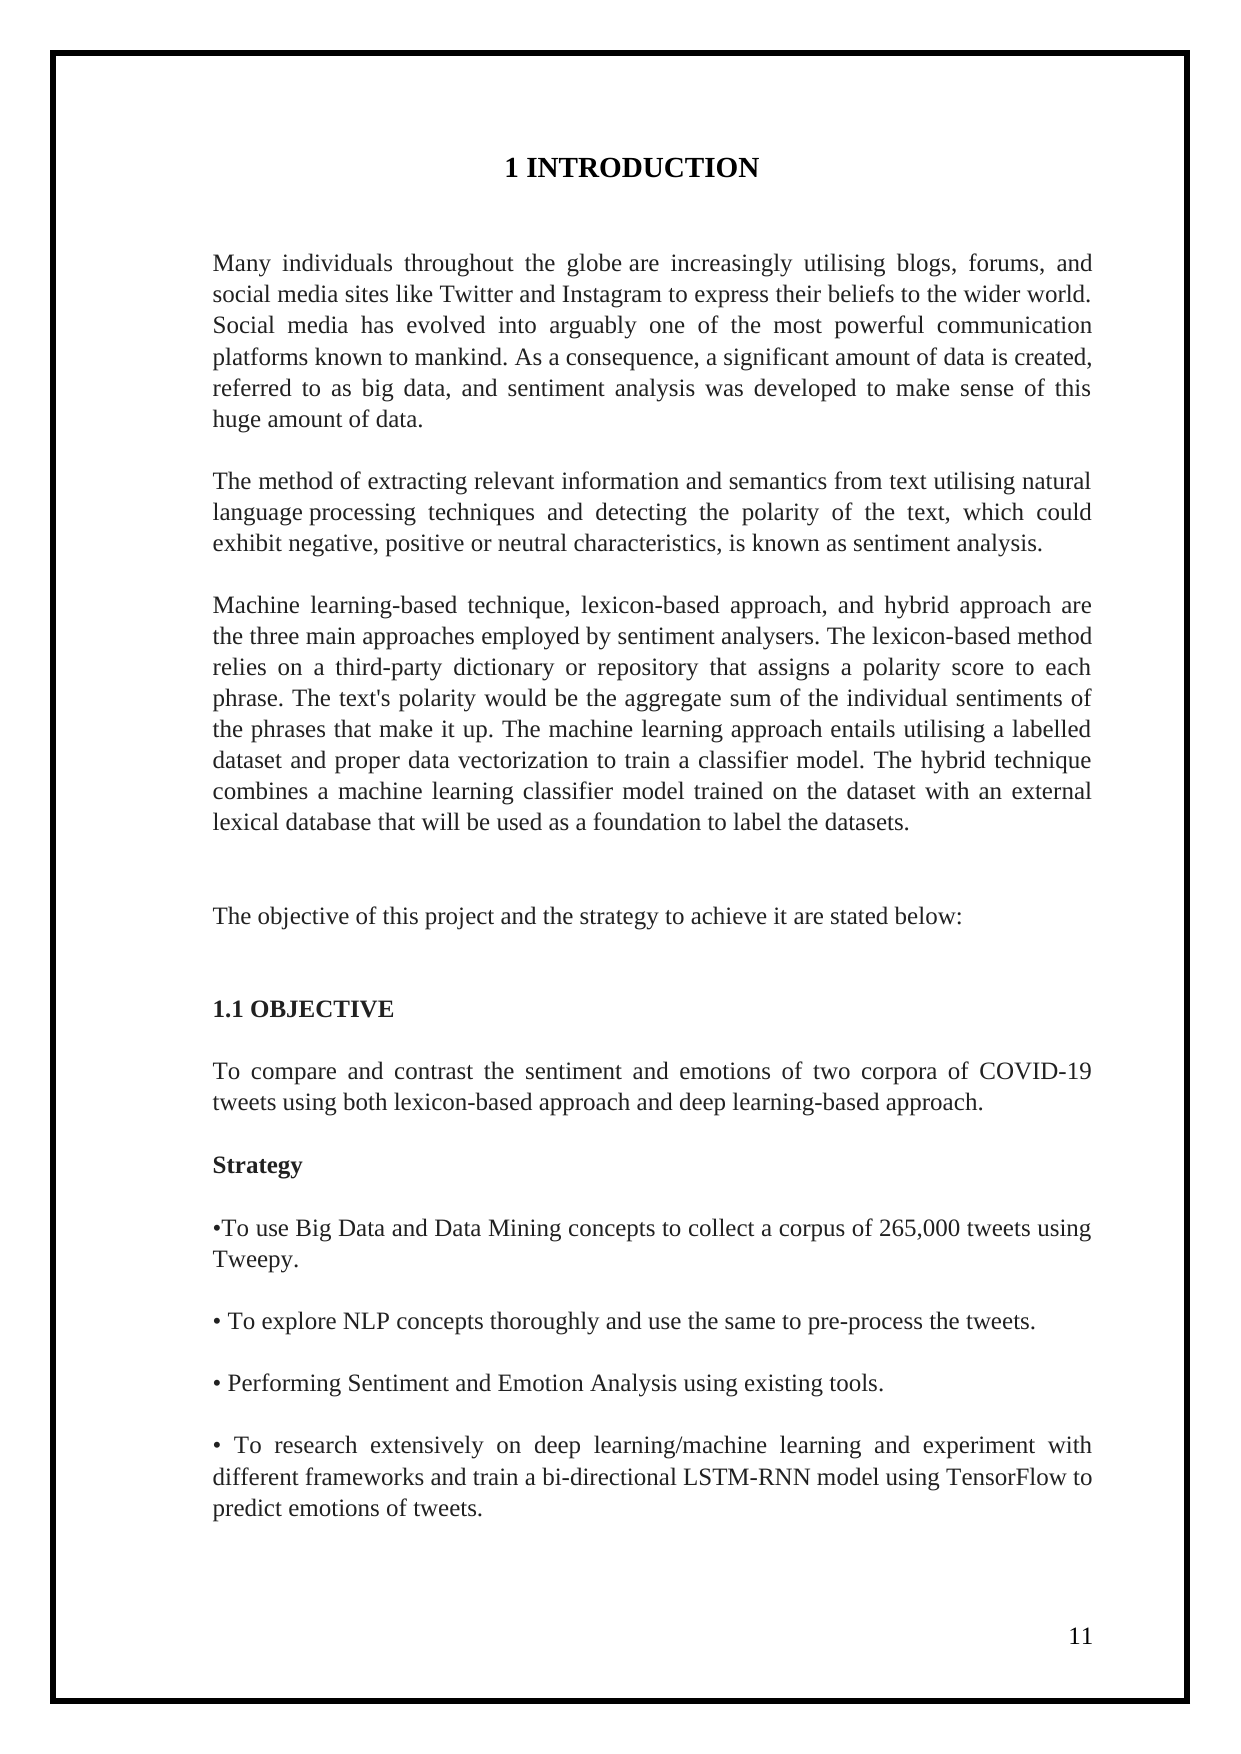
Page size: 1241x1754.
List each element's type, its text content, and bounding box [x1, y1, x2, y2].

list • To research extensively on deep learning/machine learning and experiment with different frameworks and train a bi-directional LSTM-RNN model using TensorFlow to predict emotions of tweets. [212, 1431, 1093, 1521]
list Many individuals throughout the globe are increasingly utilising blogs, forums, and social media sites like Twitter and Instagram to express their beliefs to the wider world. Social media has evolved into arguably one of the most powerful communication platforms known to mankind. As a consequence, a significant amount of data is created, referred to as big data, and sentiment analysis was developed to make sense of this huge amount of data. [212, 248, 1093, 432]
list •To use Big Data and Data Mining concepts to collect a corpus of 265,000 tweets using Tweepy. [212, 1213, 1093, 1272]
list • To explore NLP concepts thoroughly and use the same to pre-process the tweets. [212, 1306, 1093, 1334]
list Machine learning-based technique, lexicon-based approach, and hybrid approach are the three main approaches employed by sentiment analysers. The lexicon-based method relies on a third-party dictionary or repository that assigns a polarity score to each phrase. The text's polarity would be the aggregate sum of the individual sentiments of the phrases that make it up. The machine learning approach entails utilising a labelled dataset and proper data vectorization to train a classifier model. The hybrid technique combines a machine learning classifier model trained on the dataset with an external lexical database that will be used as a foundation to label the datasets. [212, 590, 1093, 836]
list Strategy [212, 1151, 1093, 1179]
list To compare and contrast the sentiment and emotions of two corpora of COVID-19 tweets using both lexicon-based approach and deep learning-based approach. [212, 1056, 1093, 1116]
subtitle 1 INTRODUCTION [300, 150, 1093, 184]
list The method of extracting relevant information and semantics from text utilising natural language processing techniques and detecting the polarity of the text, which could exhibit negative, positive or neutral characteristics, is known as sentiment analysis. [212, 466, 1093, 557]
list 1.1 OBJECTIVE [212, 994, 1093, 1023]
list The objective of this project and the strategy to achieve it are stated below: [212, 901, 1093, 930]
list • Performing Sentiment and Emotion Analysis using existing tools. [212, 1368, 1093, 1397]
